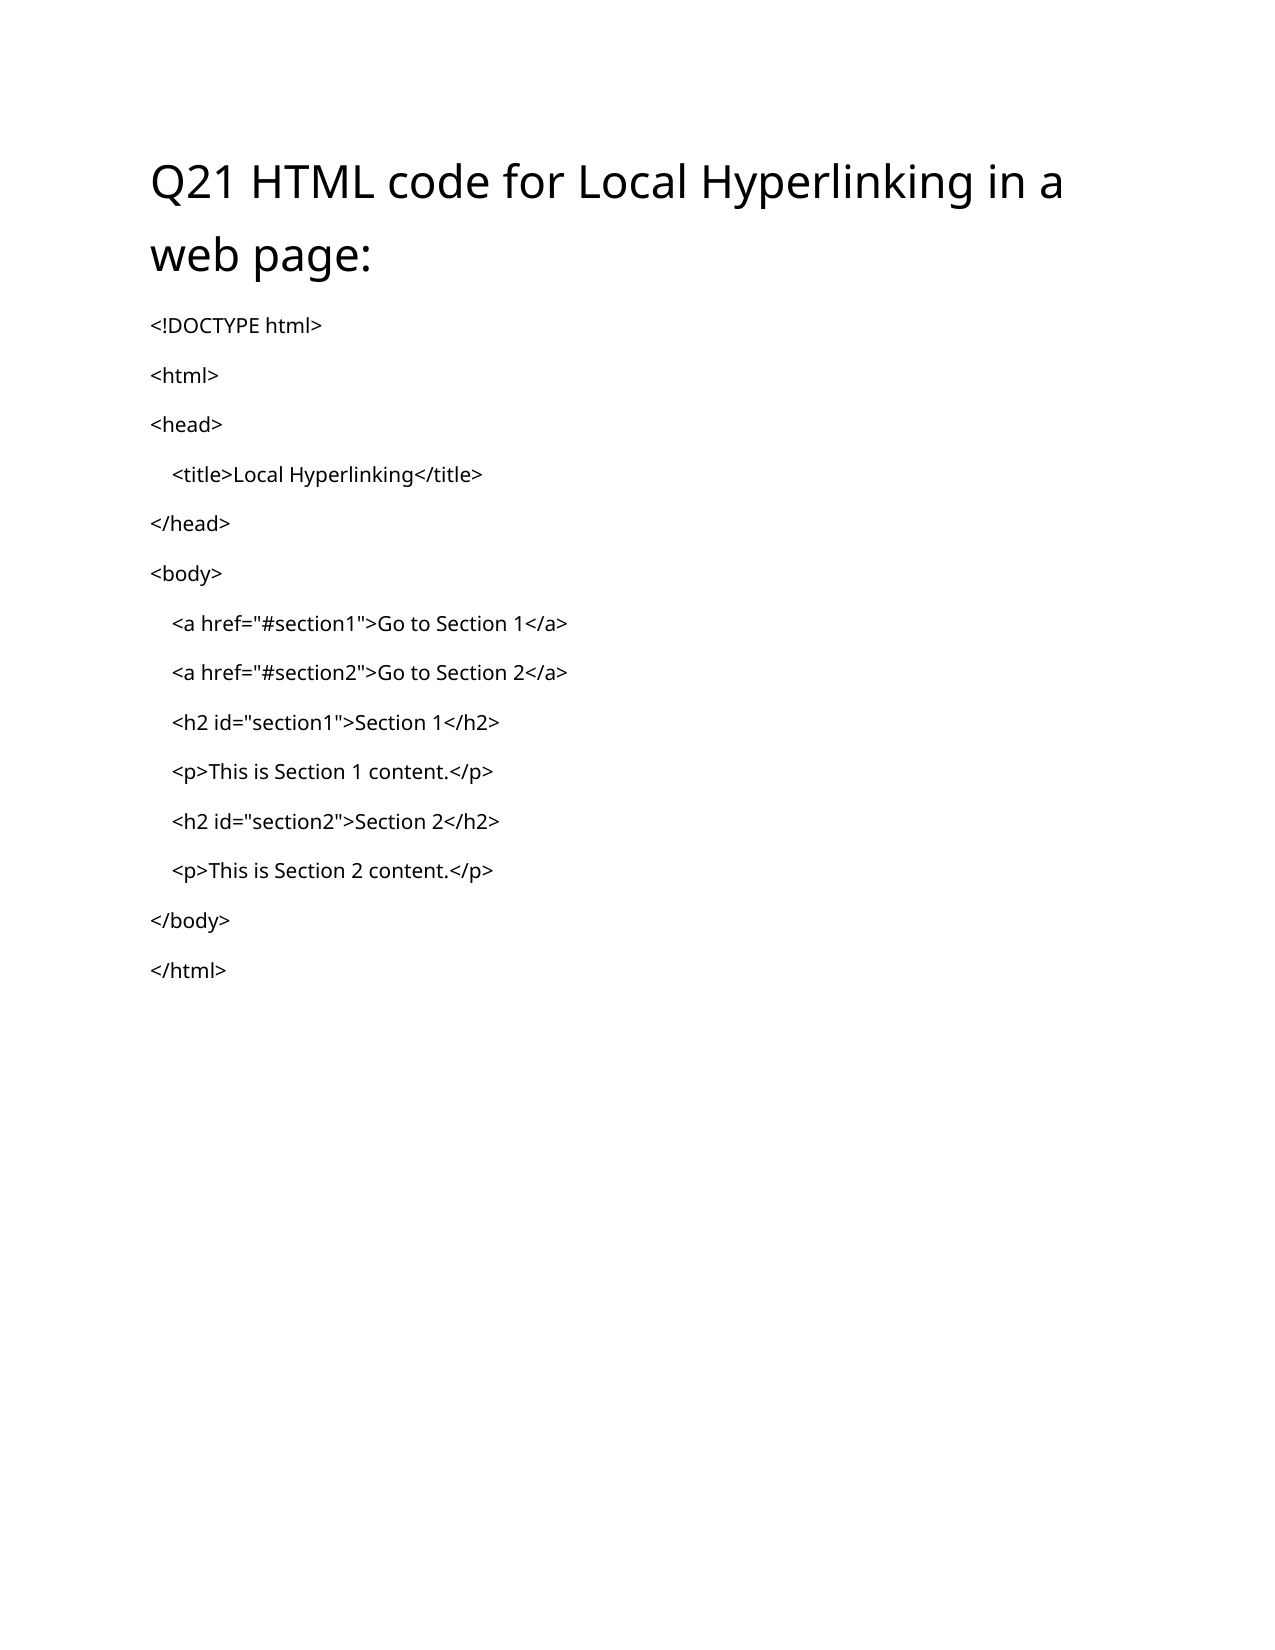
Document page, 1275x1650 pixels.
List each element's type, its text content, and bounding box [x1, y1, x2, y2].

text <a href="#section1">Go to Section 1</a> [150, 609, 1125, 637]
text <html> [150, 361, 1125, 389]
text </head> [150, 509, 1125, 538]
text <p>This is Section 2 content.</p> [150, 857, 1125, 885]
text <body> [150, 559, 1125, 588]
text <!DOCTYPE html> [150, 311, 1125, 340]
text <a href="#section2">Go to Section 2</a> [150, 658, 1125, 687]
text <h2 id="section1">Section 1</h2> [150, 708, 1125, 736]
text <h2 id="section2">Section 2</h2> [150, 807, 1125, 836]
text Q21 HTML code for Local Hyperlinking in a web page: [150, 150, 1125, 285]
text <p>This is Section 1 content.</p> [150, 757, 1125, 786]
text </body> [150, 906, 1125, 935]
text <title>Local Hyperlinking</title> [150, 460, 1125, 488]
text </html> [150, 956, 1125, 984]
text <head> [150, 410, 1125, 439]
